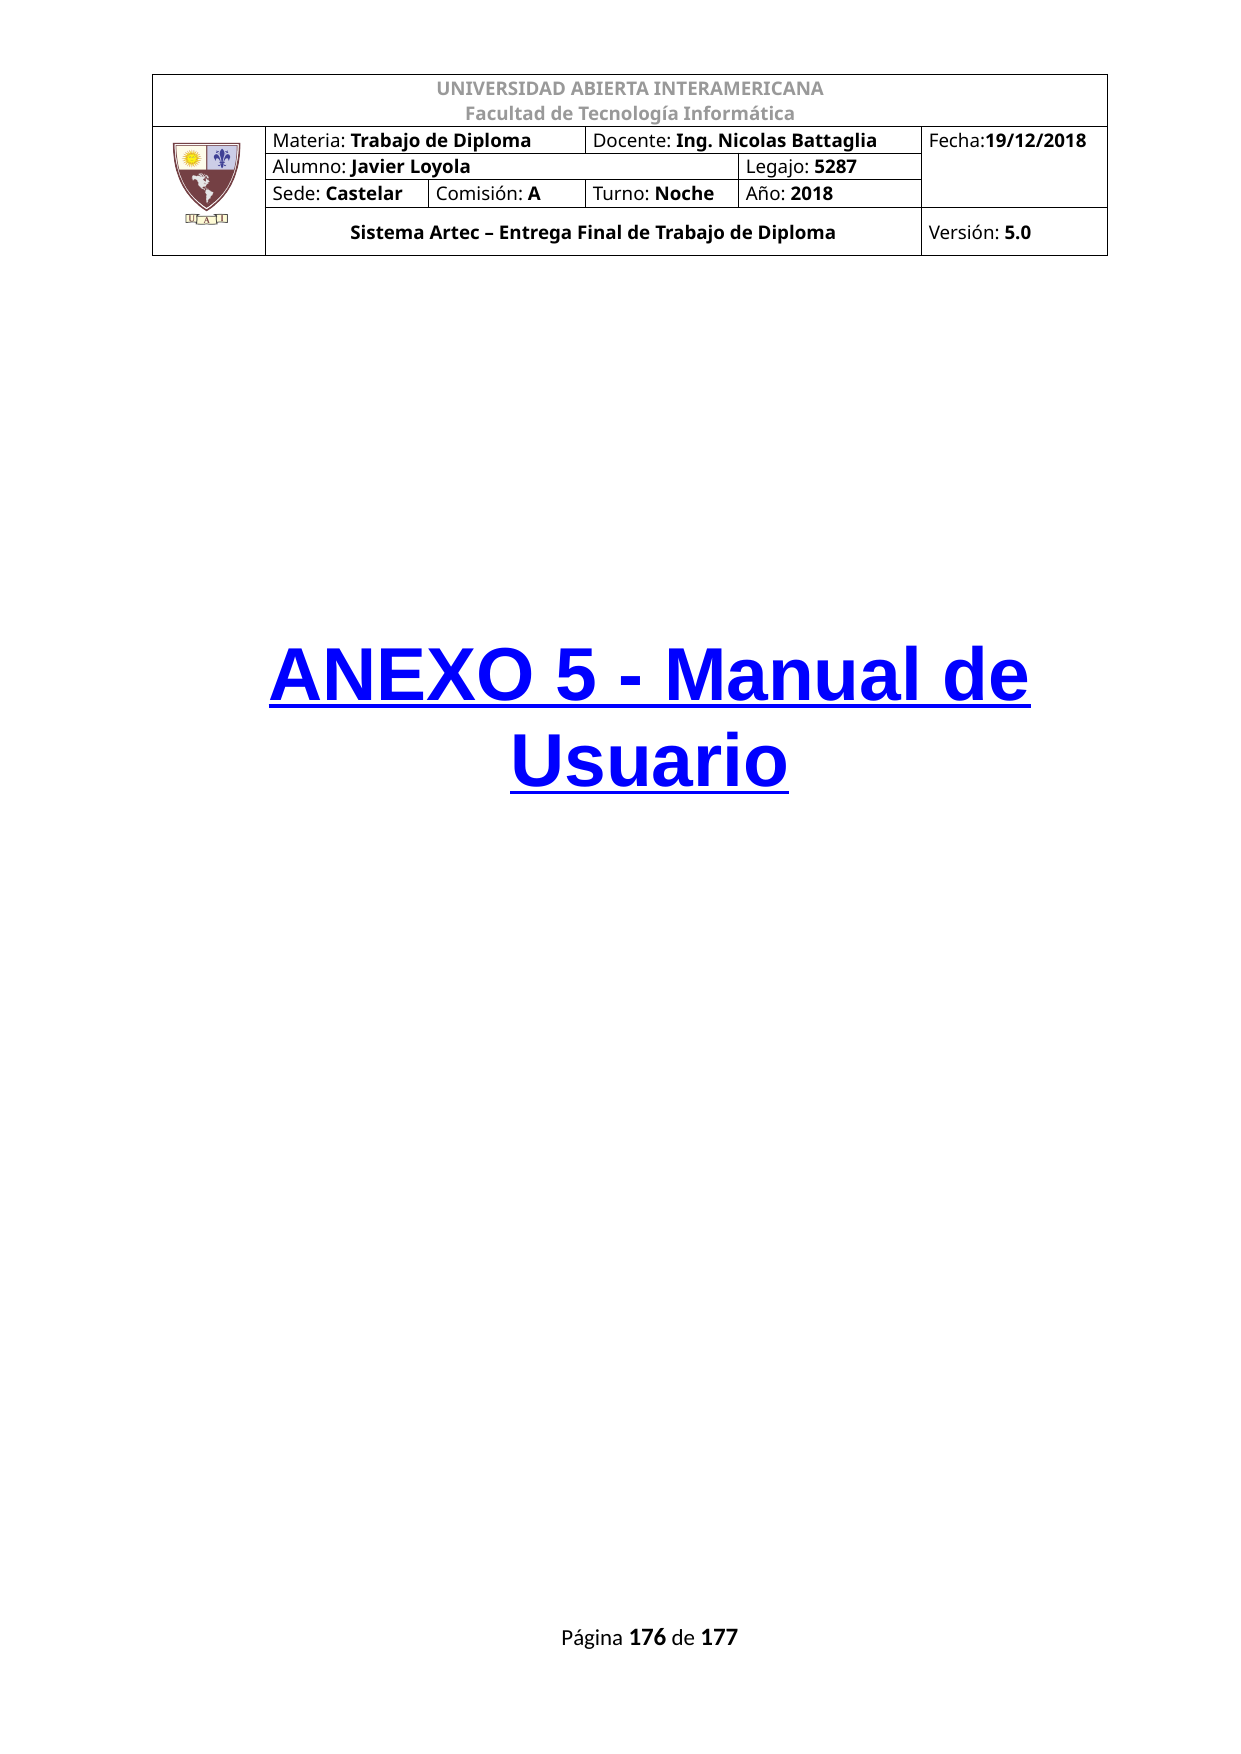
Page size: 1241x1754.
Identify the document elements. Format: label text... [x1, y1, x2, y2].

picture [157, 136, 257, 228]
text ANEXO 5 - Manual de Usuario [177, 629, 1122, 802]
